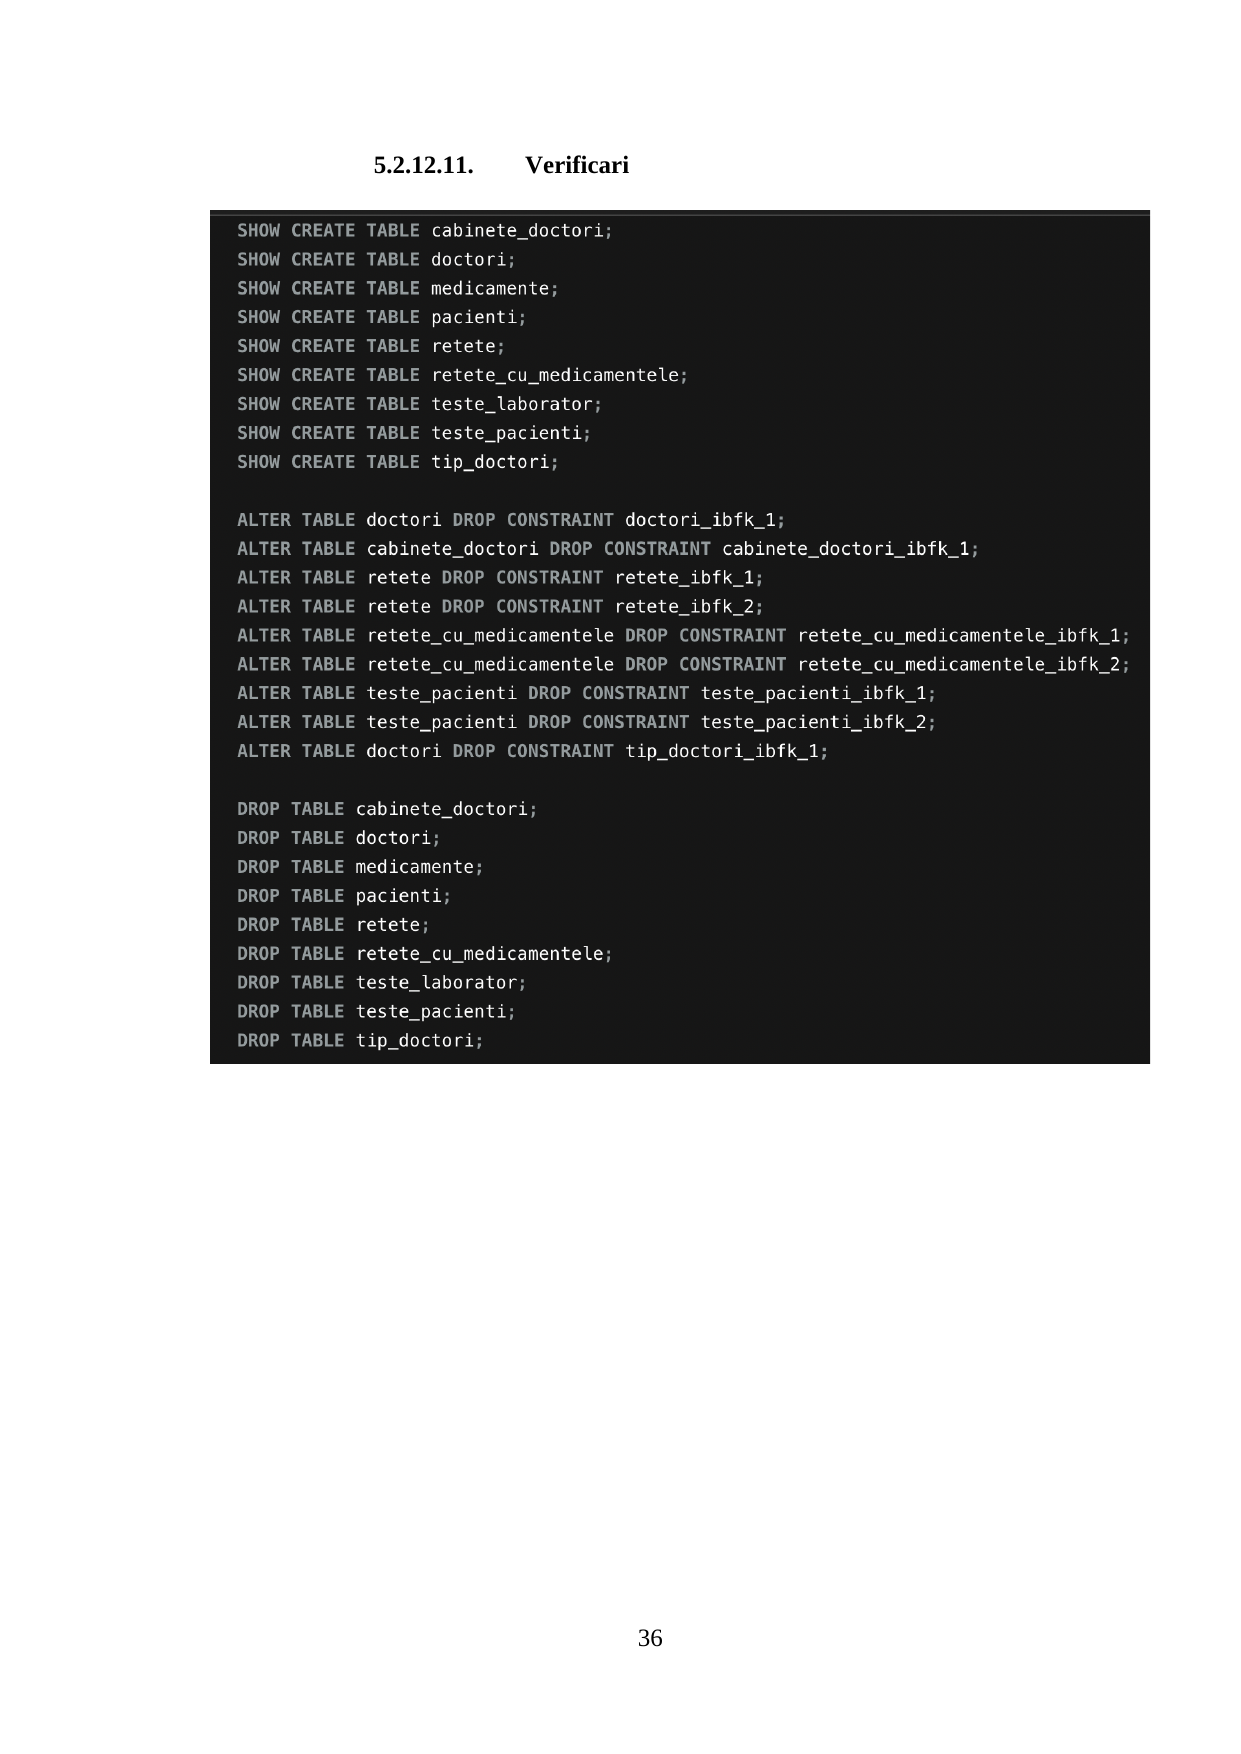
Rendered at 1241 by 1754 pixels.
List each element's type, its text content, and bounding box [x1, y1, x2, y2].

picture [210, 210, 1151, 1064]
subtitle Verificari [374, 150, 1090, 179]
